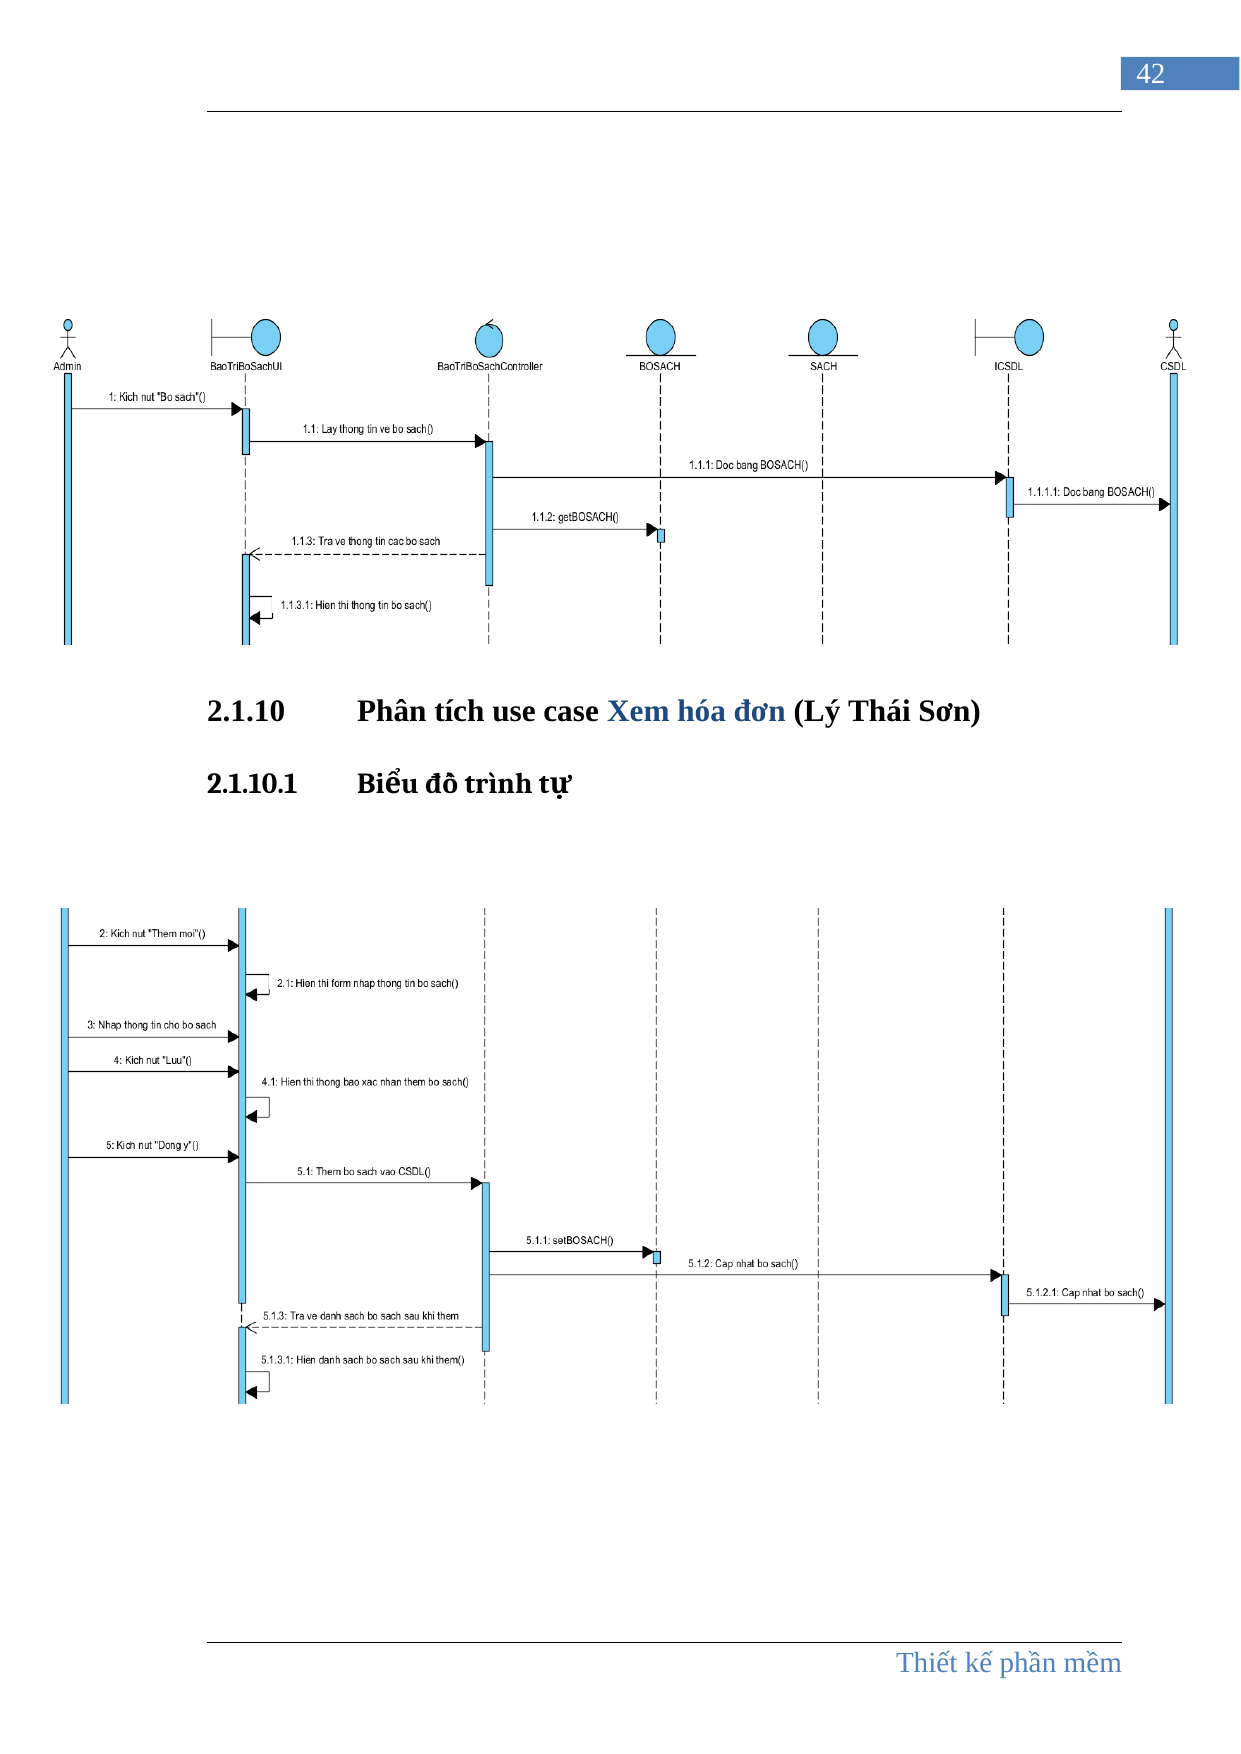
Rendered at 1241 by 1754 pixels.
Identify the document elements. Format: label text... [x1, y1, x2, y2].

picture [39, 306, 1187, 645]
subtitle Phân tích use case Xem hóa đơn (Lý Thái Sơn) [207, 645, 1122, 728]
subtitle Biểu đồ trình tự [207, 767, 1122, 800]
picture [45, 908, 1177, 1404]
